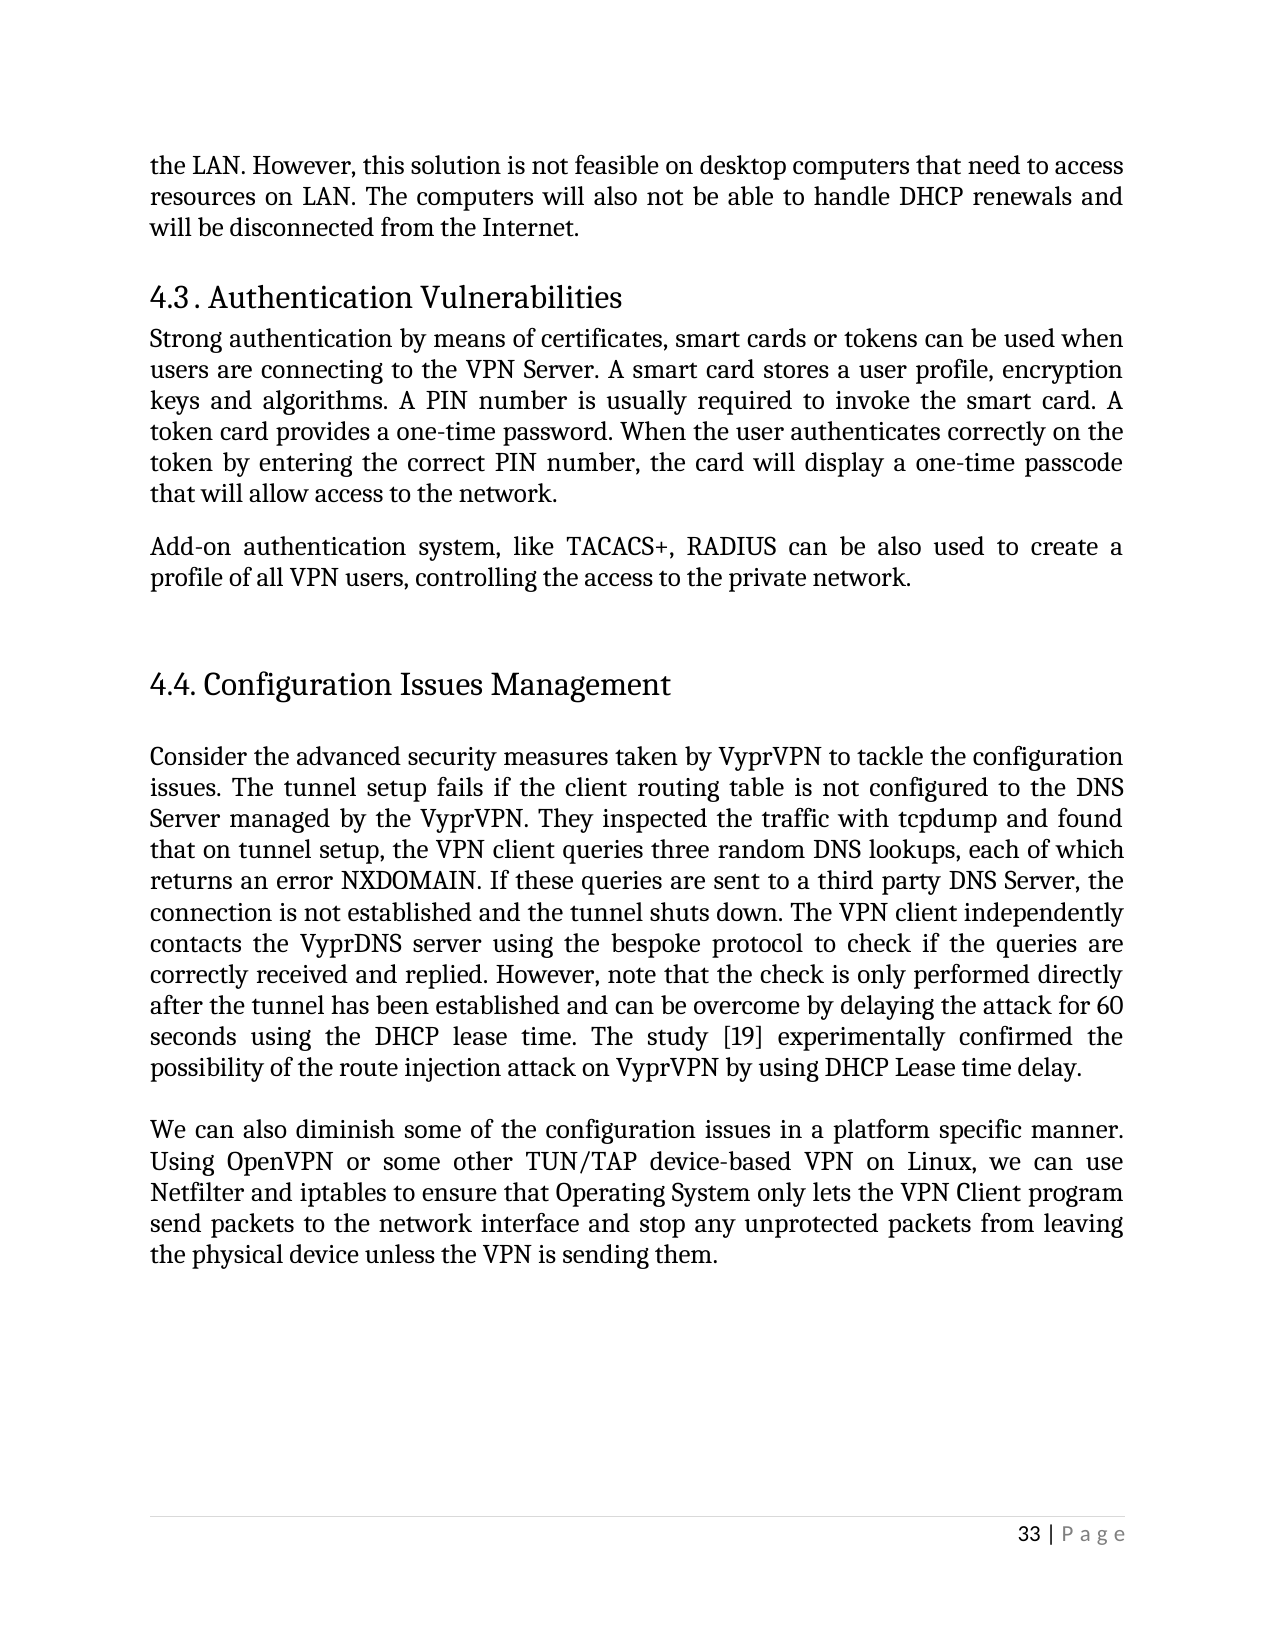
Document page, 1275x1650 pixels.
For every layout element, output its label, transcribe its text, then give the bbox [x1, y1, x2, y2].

text Add-on authentication system, like TACACS+, RADIUS can be also used to create a profile of all VPN users, controlling the access to the private network. [150, 531, 1125, 593]
text Strong authentication by means of certificates, smart cards or tokens can be used when users are connecting to the VPN Server. A smart card stores a user profile, encryption keys and algorithms. A PIN number is usually required to invoke the smart card. A token card provides a one-time password. When the user authenticates correctly on the token by entering the correct PIN number, the card will display a one-time passcode that will allow access to the network. [150, 323, 1125, 510]
text Consider the advanced security measures taken by VyprVPN to tackle the configuration issues. The tunnel setup fails if the client routing table is not configured to the DNS Server managed by the VyprVPN. They inspected the traffic with tcpdump and found that on tunnel setup, the VPN client queries three random DNS lookups, each of which returns an error NXDOMAIN. If these queries are sent to a third party DNS Server, the connection is not established and the tunnel shuts down. The VPN client independently contacts the VyprDNS server using the bespoke protocol to check if the queries are correctly received and replied. However, note that the check is only performed directly after the tunnel has been established and can be overcome by delaying the attack for 60 seconds using the DHCP lease time. The study [19] experimentally confirmed the possibility of the route injection attack on VyprVPN by using DHCP Lease time delay. [150, 741, 1125, 1083]
subtitle 4.4. Configuration Issues Management [150, 666, 1125, 704]
subtitle . Authentication Vulnerabilities [150, 279, 1125, 317]
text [150, 150, 1125, 243]
text We can also diminish some of the configuration issues in a platform specific manner. Using OpenVPN or some other TUN/TAP device-based VPN on Linux, we can use Netfilter and iptables to ensure that Operating System only lets the VPN Client program send packets to the network interface and stop any unprotected packets from leaving the physical device unless the VPN is sending them. [150, 1114, 1125, 1270]
